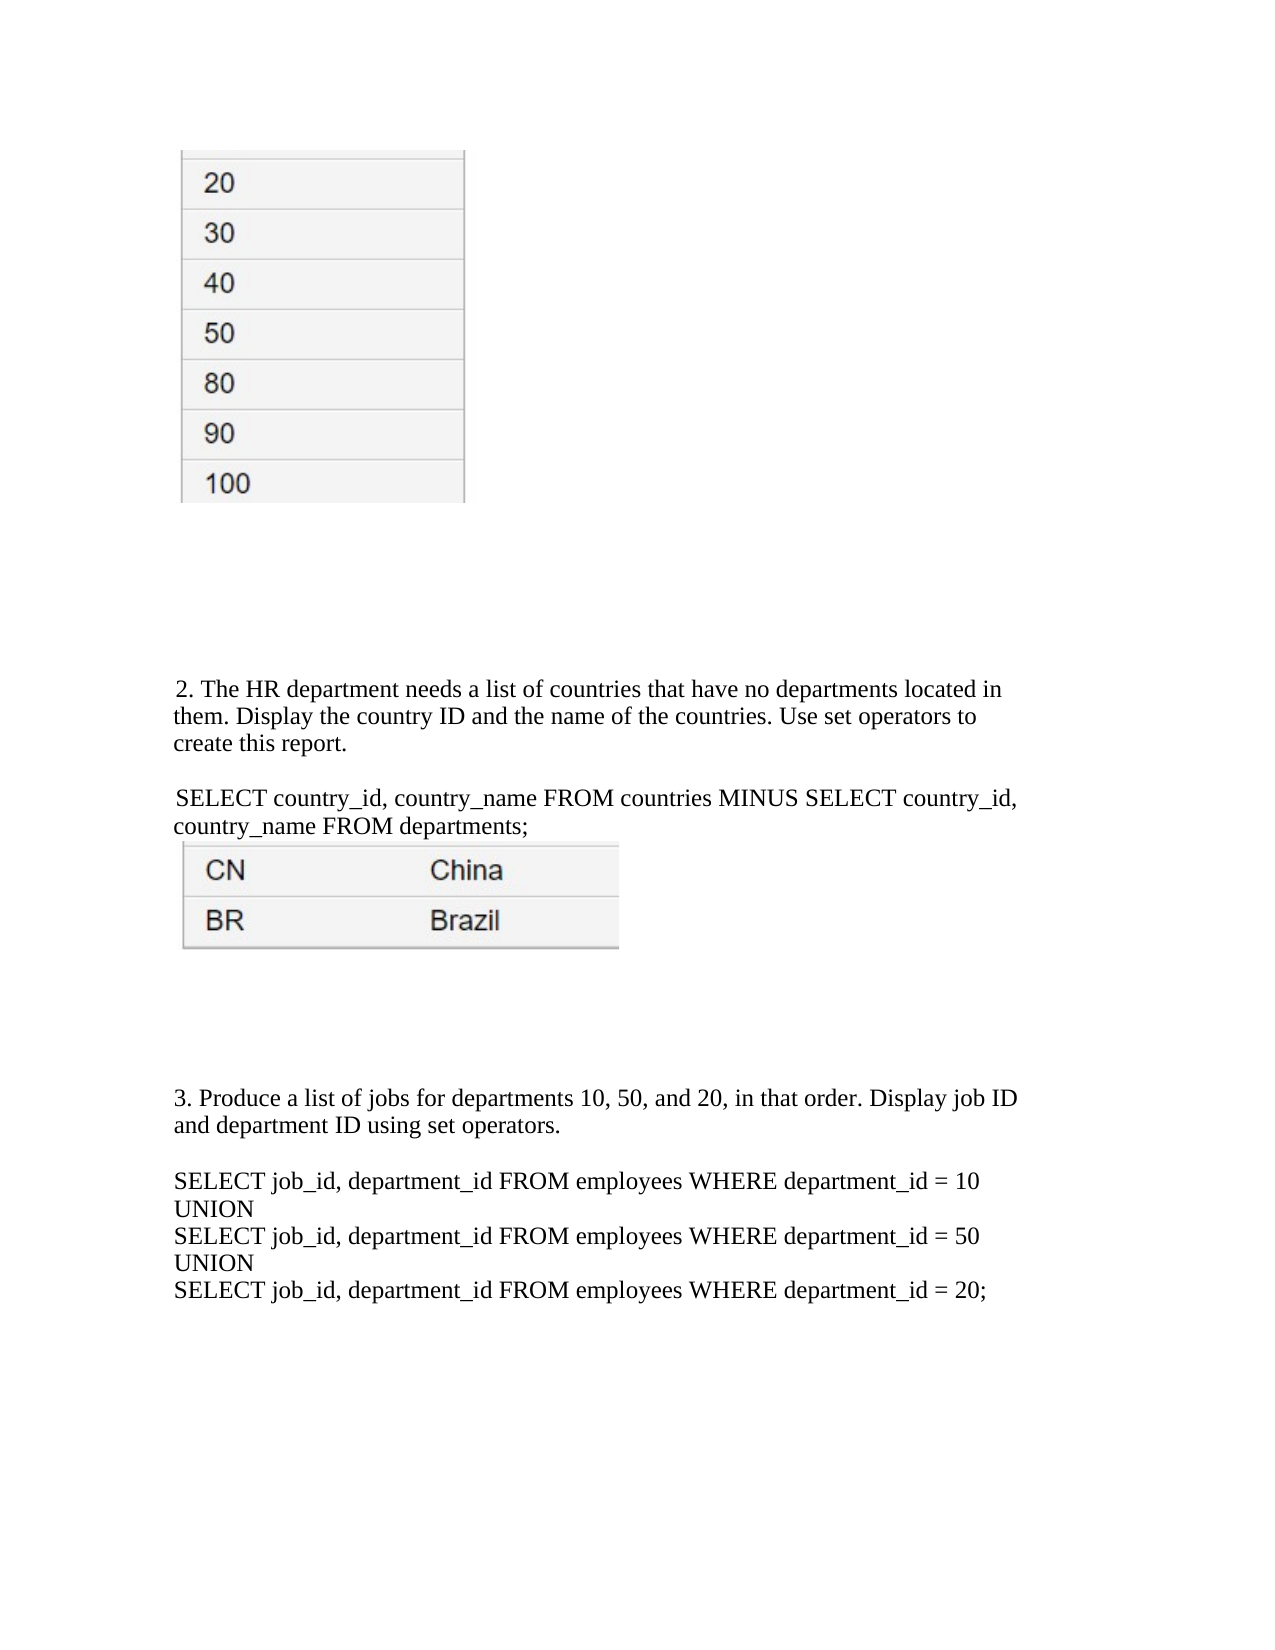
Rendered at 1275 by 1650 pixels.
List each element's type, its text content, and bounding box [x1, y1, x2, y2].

text SELECT job_id, department_id FROM employees WHERE department_id = 20; [173, 1277, 1029, 1304]
text SELECT job_id, department_id FROM employees WHERE department_id = 10 [173, 1168, 1029, 1195]
text SELECT country_id, country_name FROM countries MINUS SELECT country_id, country_name FROM departments; [173, 785, 1029, 840]
text 2. The HR department needs a list of countries that have no departments located in them. Display the country ID and the name of the countries. Use set operators to create this report. [173, 675, 1029, 757]
picture [175, 841, 620, 951]
text SELECT job_id, department_id FROM employees WHERE department_id = 50 [173, 1223, 1029, 1250]
text UNION [173, 1195, 1029, 1223]
picture [175, 150, 480, 503]
text 3. Produce a list of jobs for departments 10, 50, and 20, in that order. Display job ID and department ID using set operators. [173, 1084, 1029, 1139]
text UNION [173, 1250, 1029, 1277]
